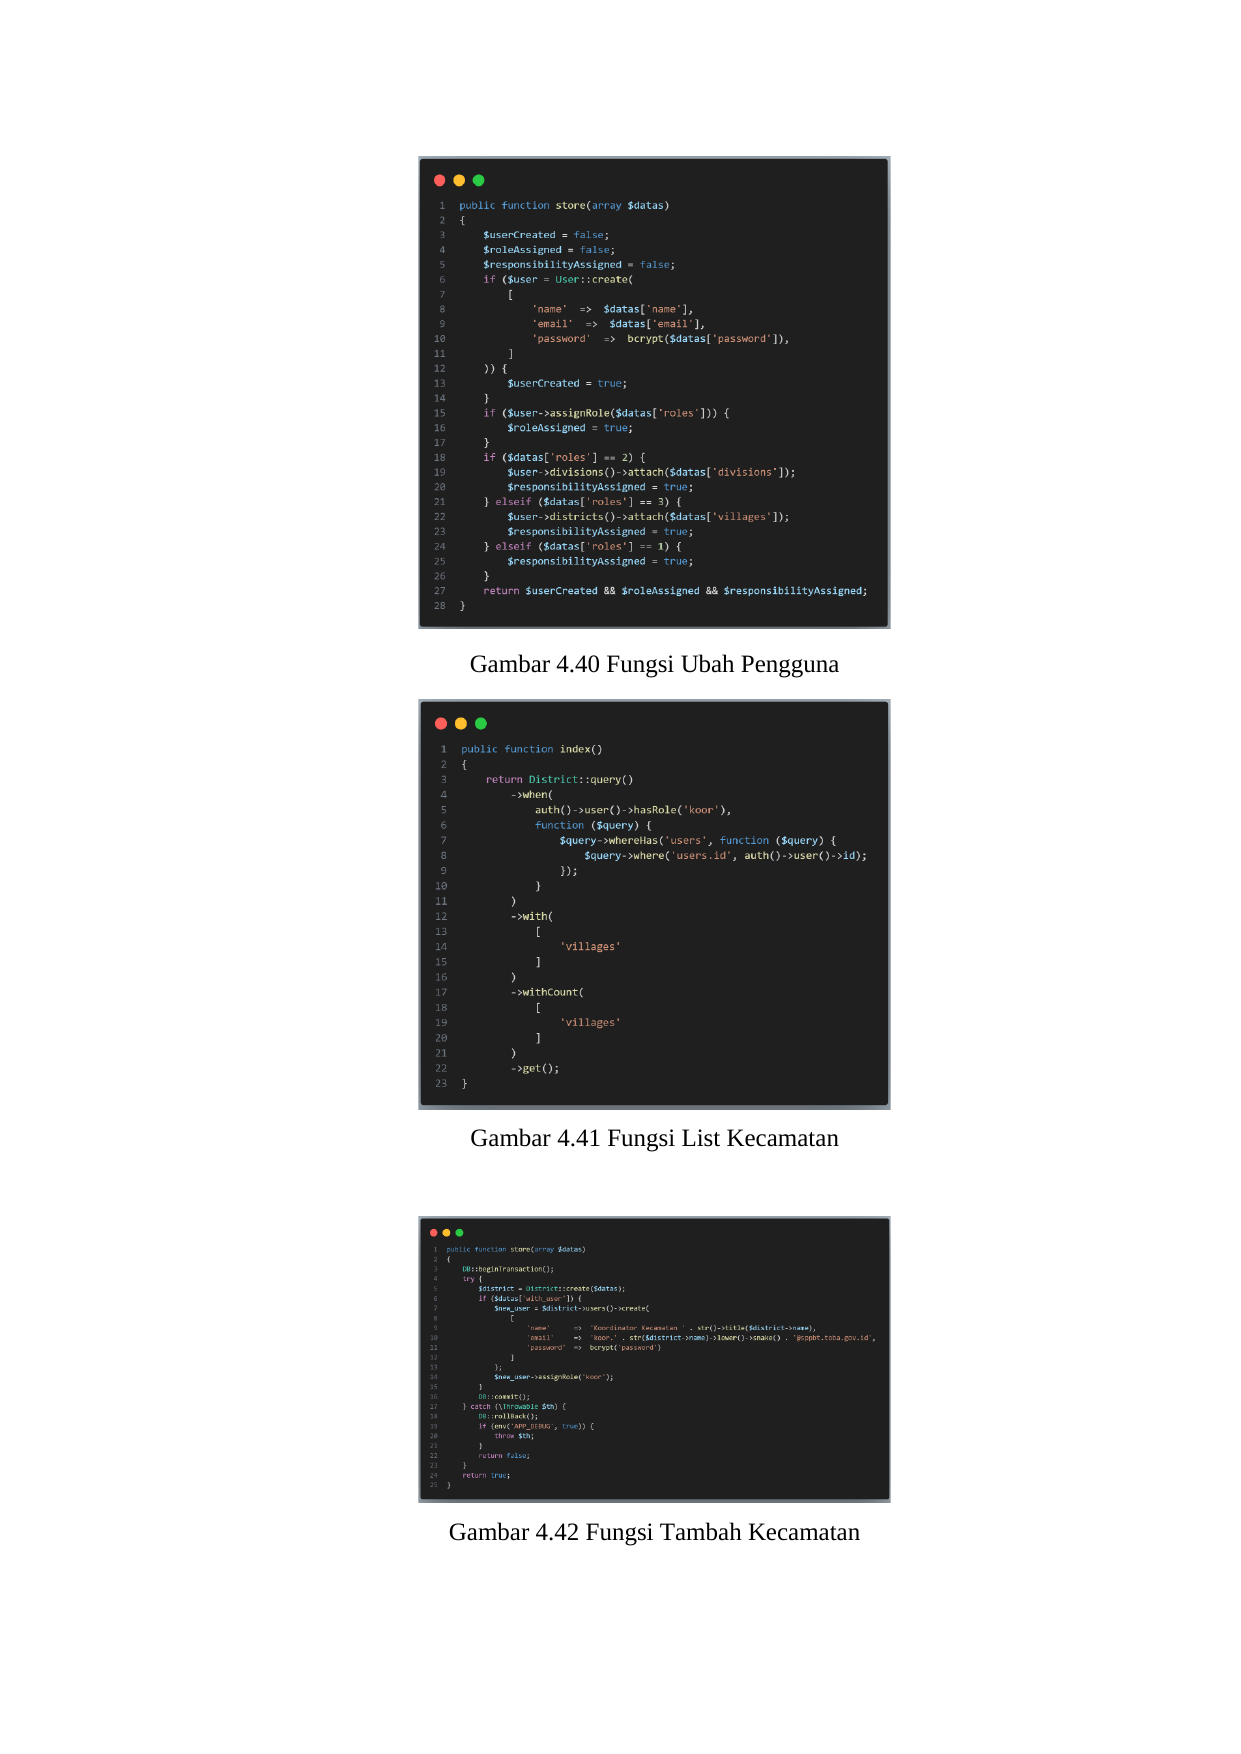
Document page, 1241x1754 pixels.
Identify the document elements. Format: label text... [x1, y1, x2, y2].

picture [418, 699, 891, 1110]
picture [418, 156, 891, 629]
picture [418, 1216, 891, 1503]
